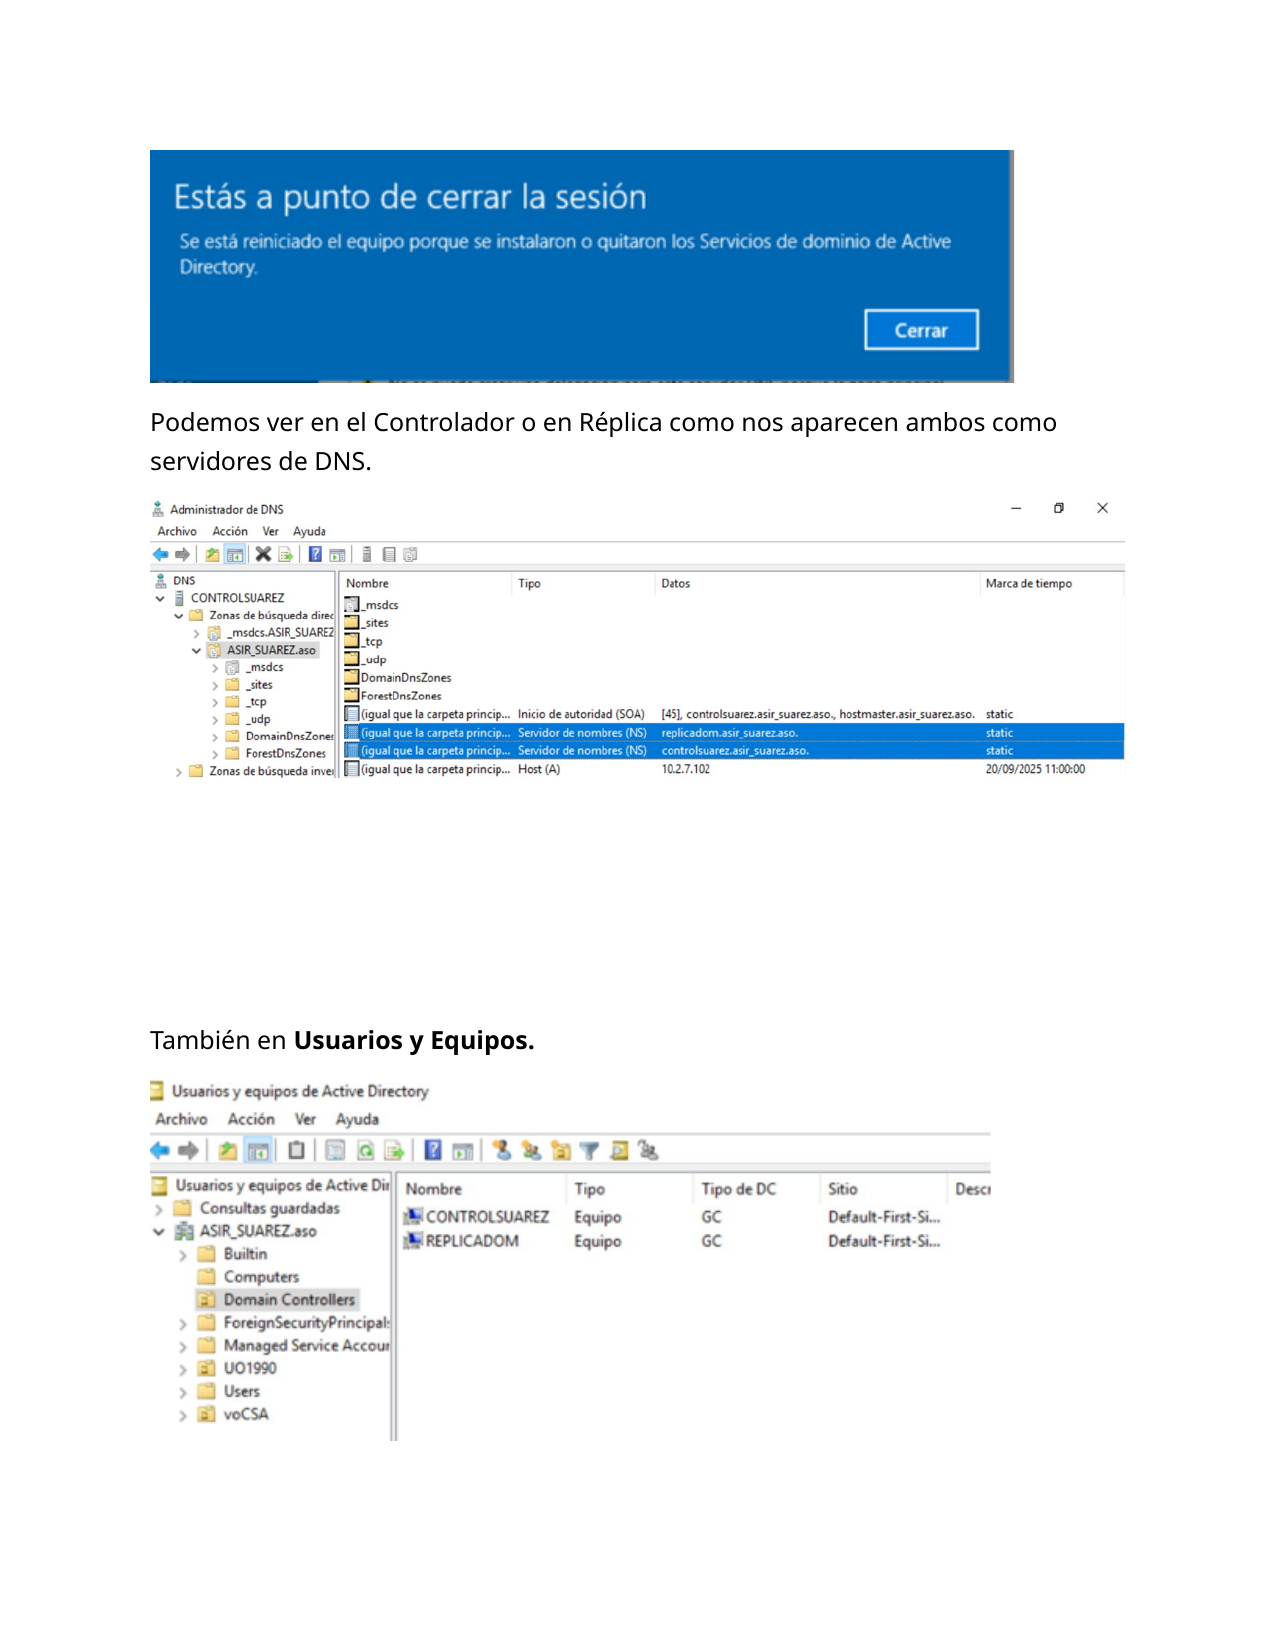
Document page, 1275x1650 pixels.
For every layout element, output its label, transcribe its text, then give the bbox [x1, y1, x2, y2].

text También en Usuarios y Equipos. [150, 1022, 1125, 1056]
picture [150, 1078, 991, 1441]
picture [150, 150, 1015, 383]
text Podemos ver en el Controlador o en Réplica como nos aparecen ambos como servidores de DNS. [150, 404, 1125, 478]
picture [150, 499, 1125, 778]
